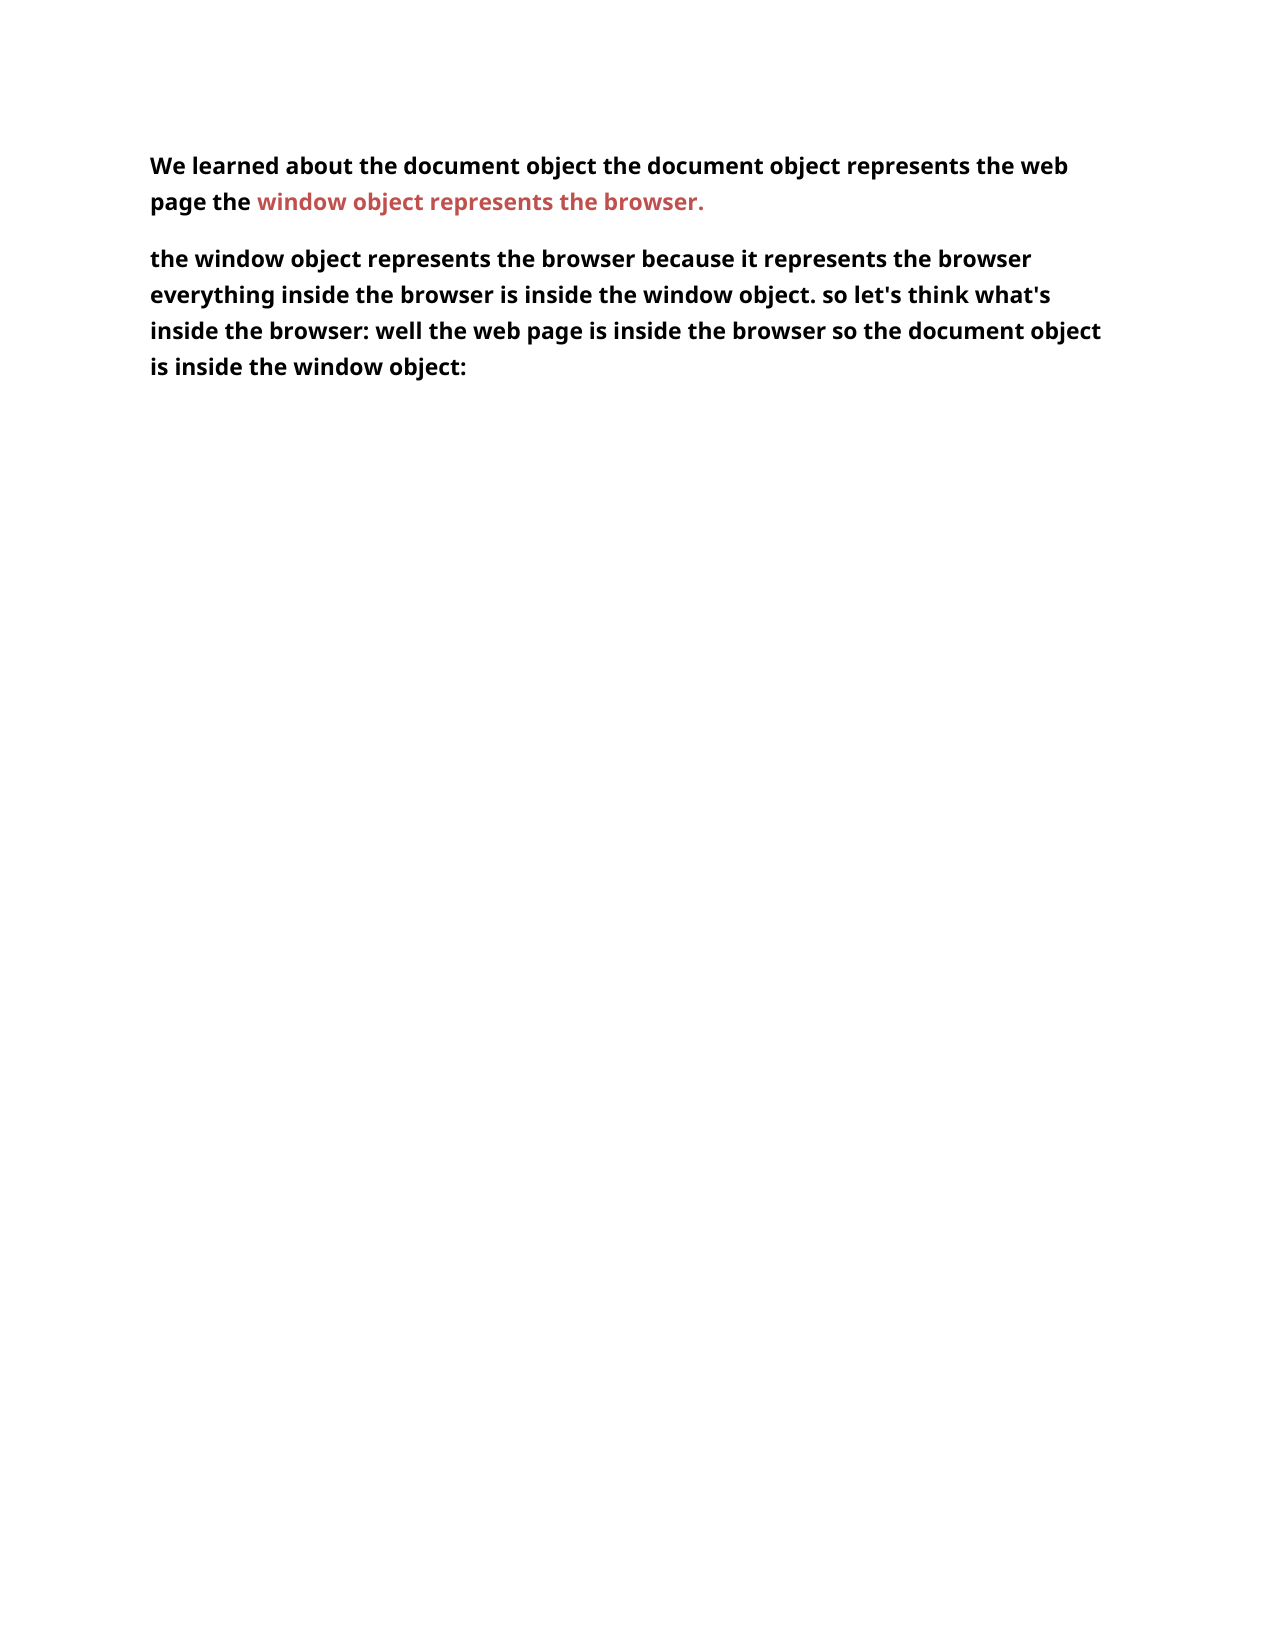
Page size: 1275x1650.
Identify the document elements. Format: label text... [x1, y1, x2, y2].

text We learned about the document object the document object represents the web page the window object represents the browser. [150, 150, 1125, 217]
text the window object represents the browser because it represents the browser everything inside the browser is inside the window object. so let's think what's inside the browser: well the web page is inside the browser so the document object is inside the window object: [150, 243, 1125, 382]
